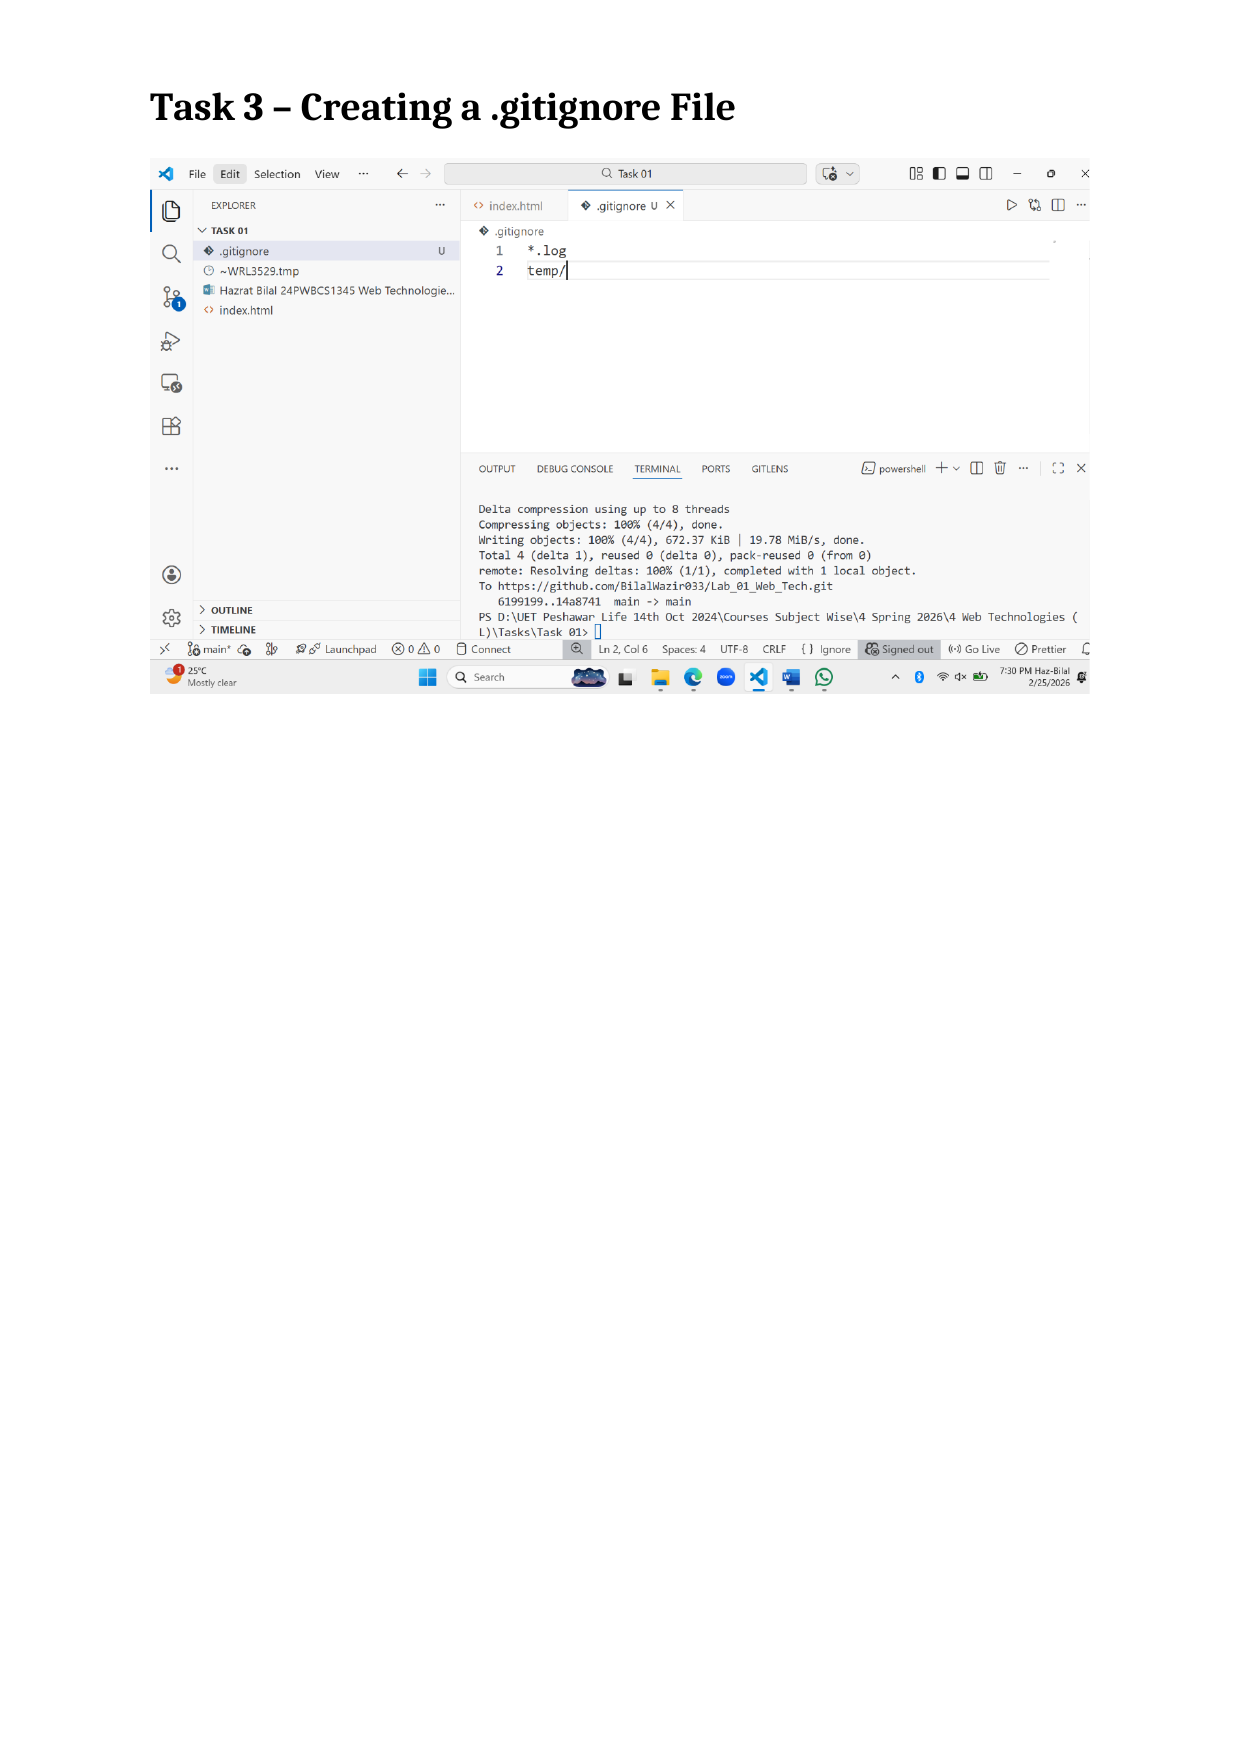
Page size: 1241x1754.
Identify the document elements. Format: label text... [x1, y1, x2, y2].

picture [150, 158, 1090, 694]
text Task 3 – Creating a .gitignore File [150, 84, 1090, 130]
